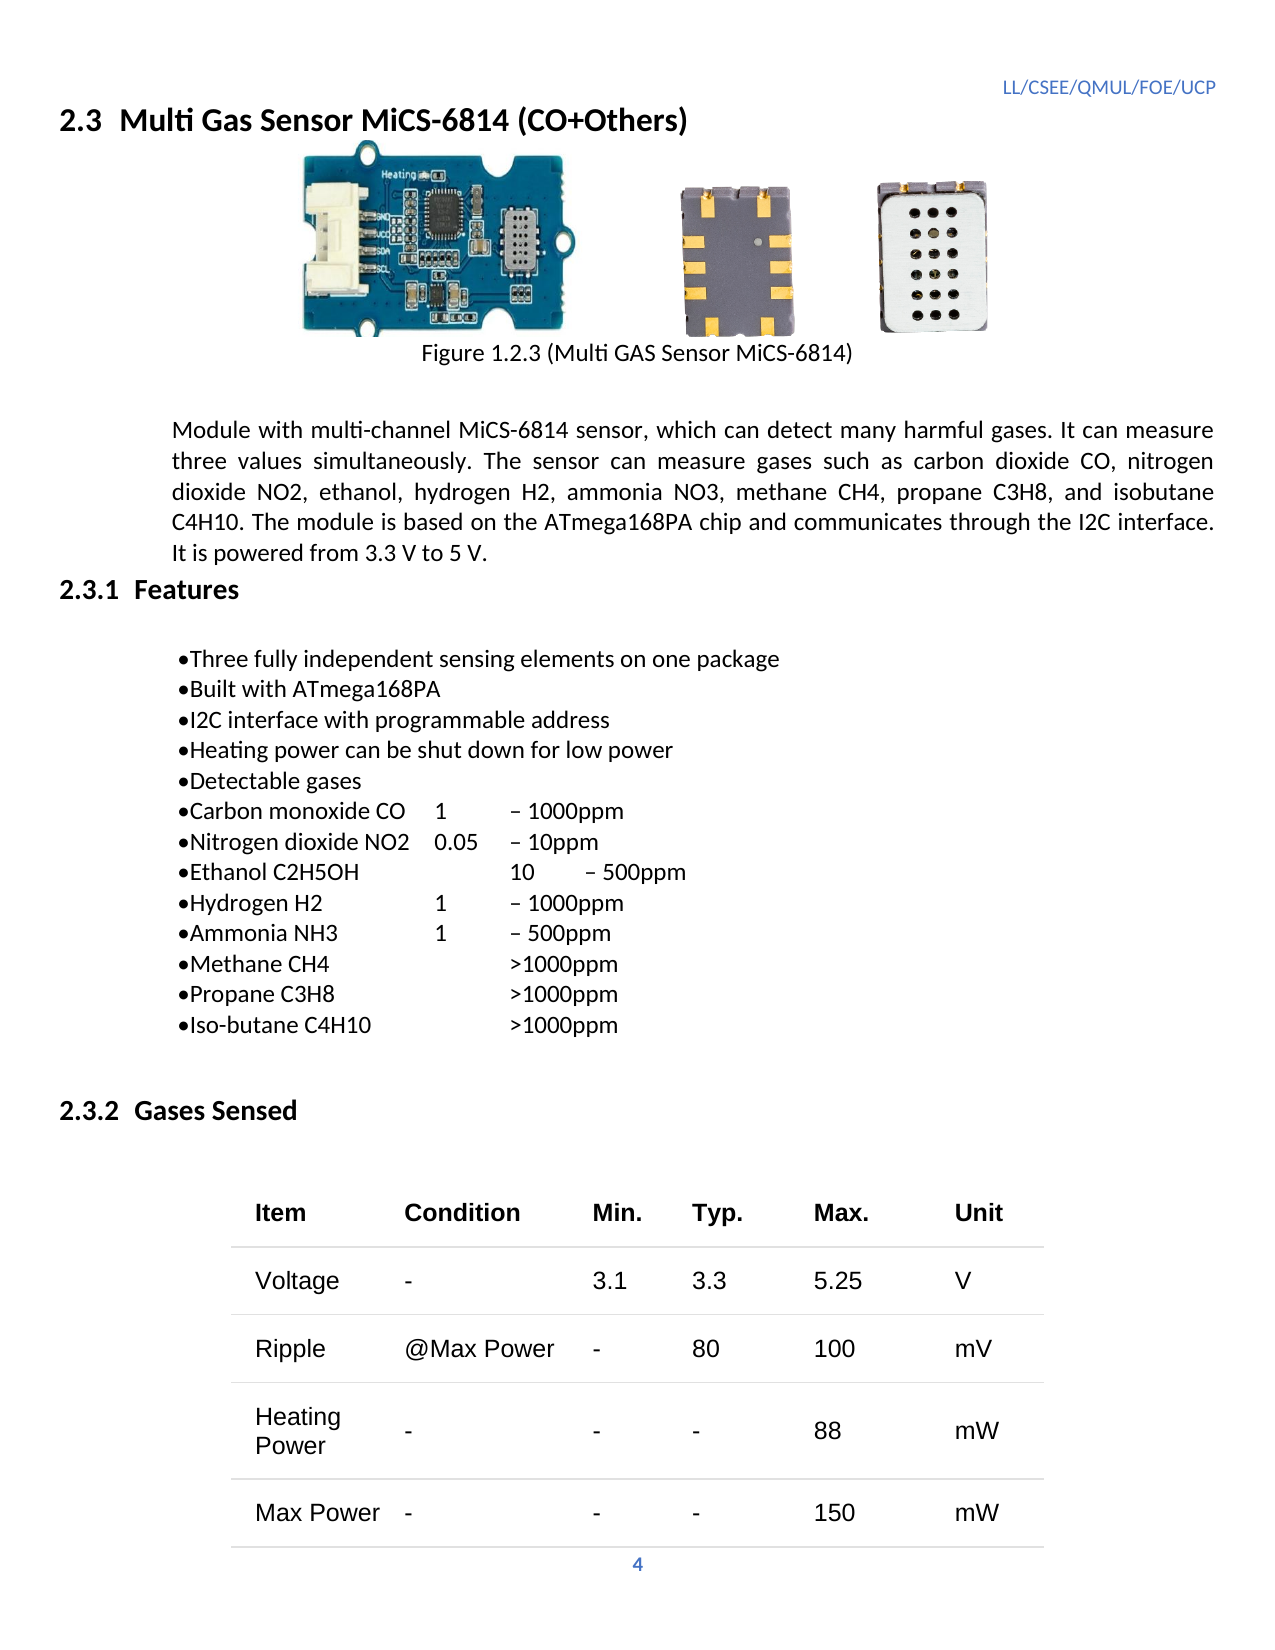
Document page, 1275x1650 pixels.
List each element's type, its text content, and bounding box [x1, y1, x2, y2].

table_cell V [931, 1248, 1043, 1314]
text •Nitrogen dioxide NO2 0.05 – 10ppm [59, 826, 1216, 856]
table_cell 3.1 [569, 1248, 668, 1314]
subtitle Features [59, 571, 1216, 607]
table_cell mV [931, 1315, 1043, 1382]
table_cell - [381, 1383, 569, 1478]
table_header Unit [931, 1180, 1043, 1246]
table_cell - [569, 1480, 668, 1546]
text •Ethanol C2H5OH 10 – 500ppm [59, 856, 1216, 887]
text •Propane C3H8 >1000ppm [59, 978, 1216, 1009]
text •Ammonia NH3 1 – 500ppm [59, 917, 1216, 948]
table_cell 3.3 [669, 1248, 790, 1314]
table_cell @Max Power [381, 1315, 569, 1382]
table_cell Heating Power [231, 1383, 381, 1478]
subtitle Multi Gas Sensor MiCS-6814 (CO+Others) [59, 99, 1216, 140]
text •Built with ATmega168PA [59, 673, 1216, 704]
table_cell - [381, 1480, 569, 1546]
table_cell 88 [790, 1383, 931, 1478]
table_cell Voltage [231, 1248, 381, 1314]
table_cell 80 [669, 1315, 790, 1382]
text •Hydrogen H2 1 – 1000ppm [59, 887, 1216, 917]
table_cell Max Power [231, 1480, 381, 1546]
text Module with multi-channel MiCS-6814 sensor, which can detect many harmful gases. It can measure three values simultaneously. The sensor can measure gases such as carbon dioxide CO, nitrogen dioxide NO2, ethanol, hydrogen H2, ammonia NO3, methane CH4, propane C3H8, and isobutane C4H10. The module is based on the ATmega168PA chip and communicates through the I2C interface. It is powered from 3.3 V to 5 V. [172, 415, 1216, 567]
text •Methane CH4 >1000ppm [59, 948, 1216, 978]
table_cell 150 [790, 1480, 931, 1546]
text Figure 1.2.3 (Multi GAS Sensor MiCS-6814) [59, 337, 1216, 367]
picture [680, 181, 988, 337]
table_cell - [569, 1383, 668, 1478]
table_header Max. [790, 1180, 931, 1246]
table_header Typ. [669, 1180, 790, 1246]
table_cell - [669, 1480, 790, 1546]
table_cell - [569, 1315, 668, 1382]
picture [287, 140, 584, 337]
subtitle Gases Sensed [59, 1092, 1216, 1127]
text •Carbon monoxide CO 1 – 1000ppm [59, 795, 1216, 826]
text •Three fully independent sensing elements on one package [59, 643, 1216, 673]
text •Iso-butane C4H10 >1000ppm [59, 1009, 1216, 1039]
table_cell 5.25 [790, 1248, 931, 1314]
text •Heating power can be shut down for low power [59, 734, 1216, 765]
text •Detectable gases [59, 765, 1216, 795]
table_cell 100 [790, 1315, 931, 1382]
table_cell mW [931, 1383, 1043, 1478]
table_cell - [381, 1248, 569, 1314]
table_cell Ripple [231, 1315, 381, 1382]
table_header Condition [381, 1180, 569, 1246]
text •I2C interface with programmable address [59, 704, 1216, 734]
table_header Min. [569, 1180, 668, 1246]
table_header Item [231, 1180, 381, 1246]
table_cell mW [931, 1480, 1043, 1546]
table_cell - [669, 1383, 790, 1478]
